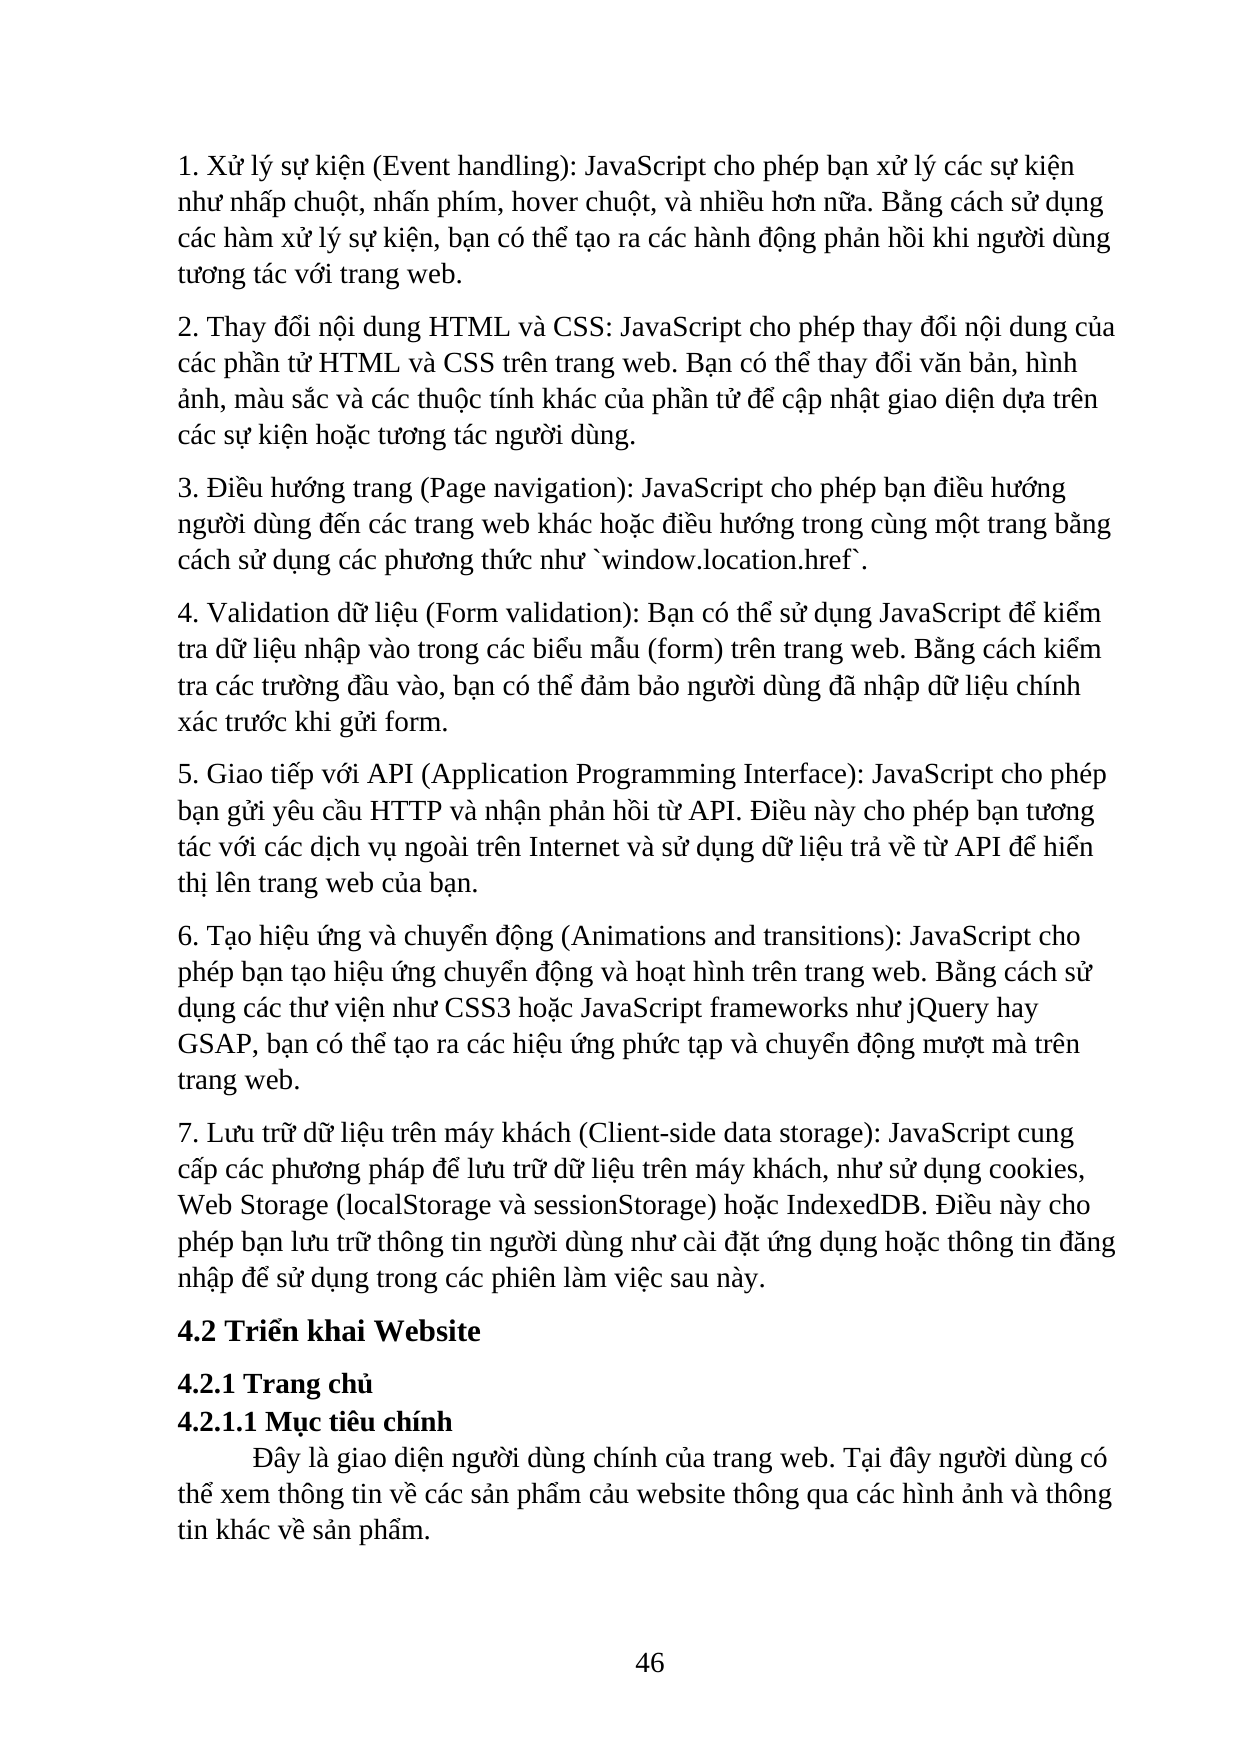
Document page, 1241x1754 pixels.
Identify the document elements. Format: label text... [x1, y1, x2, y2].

text 2. Thay đổi nội dung HTML và CSS: JavaScript cho phép thay đổi nội dung của các phần tử HTML và CSS trên trang web. Bạn có thể thay đổi văn bản, hình ảnh, màu sắc và các thuộc tính khác của phần tử để cập nhật giao diện dựa trên các sự kiện hoặc tương tác người dùng. [177, 309, 1122, 451]
text 5. Giao tiếp với API (Application Programming Interface): JavaScript cho phép bạn gửi yêu cầu HTTP và nhận phản hồi từ API. Điều này cho phép bạn tương tác với các dịch vụ ngoài trên Internet và sử dụng dữ liệu trả về từ API để hiển thị lên trang web của bạn. [177, 757, 1122, 898]
subtitle 4.2.1 Trang chủ [177, 1366, 1122, 1400]
text 7. Lưu trữ dữ liệu trên máy khách (Client-side data storage): JavaScript cung cấp các phương pháp để lưu trữ dữ liệu trên máy khách, như sử dụng cookies, Web Storage (localStorage và sessionStorage) hoặc IndexedDB. Điều này cho phép bạn lưu trữ thông tin người dùng như cài đặt ứng dụng hoặc thông tin đăng nhập để sử dụng trong các phiên làm việc sau này. [177, 1115, 1122, 1293]
text 6. Tạo hiệu ứng và chuyển động (Animations and transitions): JavaScript cho phép bạn tạo hiệu ứng chuyển động và hoạt hình trên trang web. Bằng cách sử dụng các thư viện như CSS3 hoặc JavaScript frameworks như jQuery hay GSAP, bạn có thể tạo ra các hiệu ứng phức tạp và chuyển động mượt mà trên trang web. [177, 918, 1122, 1096]
text 3. Điều hướng trang (Page navigation): JavaScript cho phép bạn điều hướng người dùng đến các trang web khác hoặc điều hướng trong cùng một trang bằng cách sử dụng các phương thức như `window.location.href`. [177, 470, 1122, 576]
text 1. Xử lý sự kiện (Event handling): JavaScript cho phép bạn xử lý các sự kiện như nhấp chuột, nhấn phím, hover chuột, và nhiều hơn nữa. Bằng cách sử dụng các hàm xử lý sự kiện, bạn có thể tạo ra các hành động phản hồi khi người dùng tương tác với trang web. [177, 148, 1122, 290]
subtitle 4.2.1.1 Mục tiêu chính [177, 1404, 1122, 1438]
text 4. Validation dữ liệu (Form validation): Bạn có thể sử dụng JavaScript để kiểm tra dữ liệu nhập vào trong các biểu mẫu (form) trên trang web. Bằng cách kiểm tra các trường đầu vào, bạn có thể đảm bảo người dùng đã nhập dữ liệu chính xác trước khi gửi form. [177, 595, 1122, 737]
text Đây là giao diện người dùng chính của trang web. Tại đây người dùng có thể xem thông tin về các sản phẩm cảu website thông qua các hình ảnh và thông tin khác về sản phẩm. [177, 1440, 1122, 1546]
subtitle 4.2 Triển khai Website [177, 1313, 1122, 1348]
